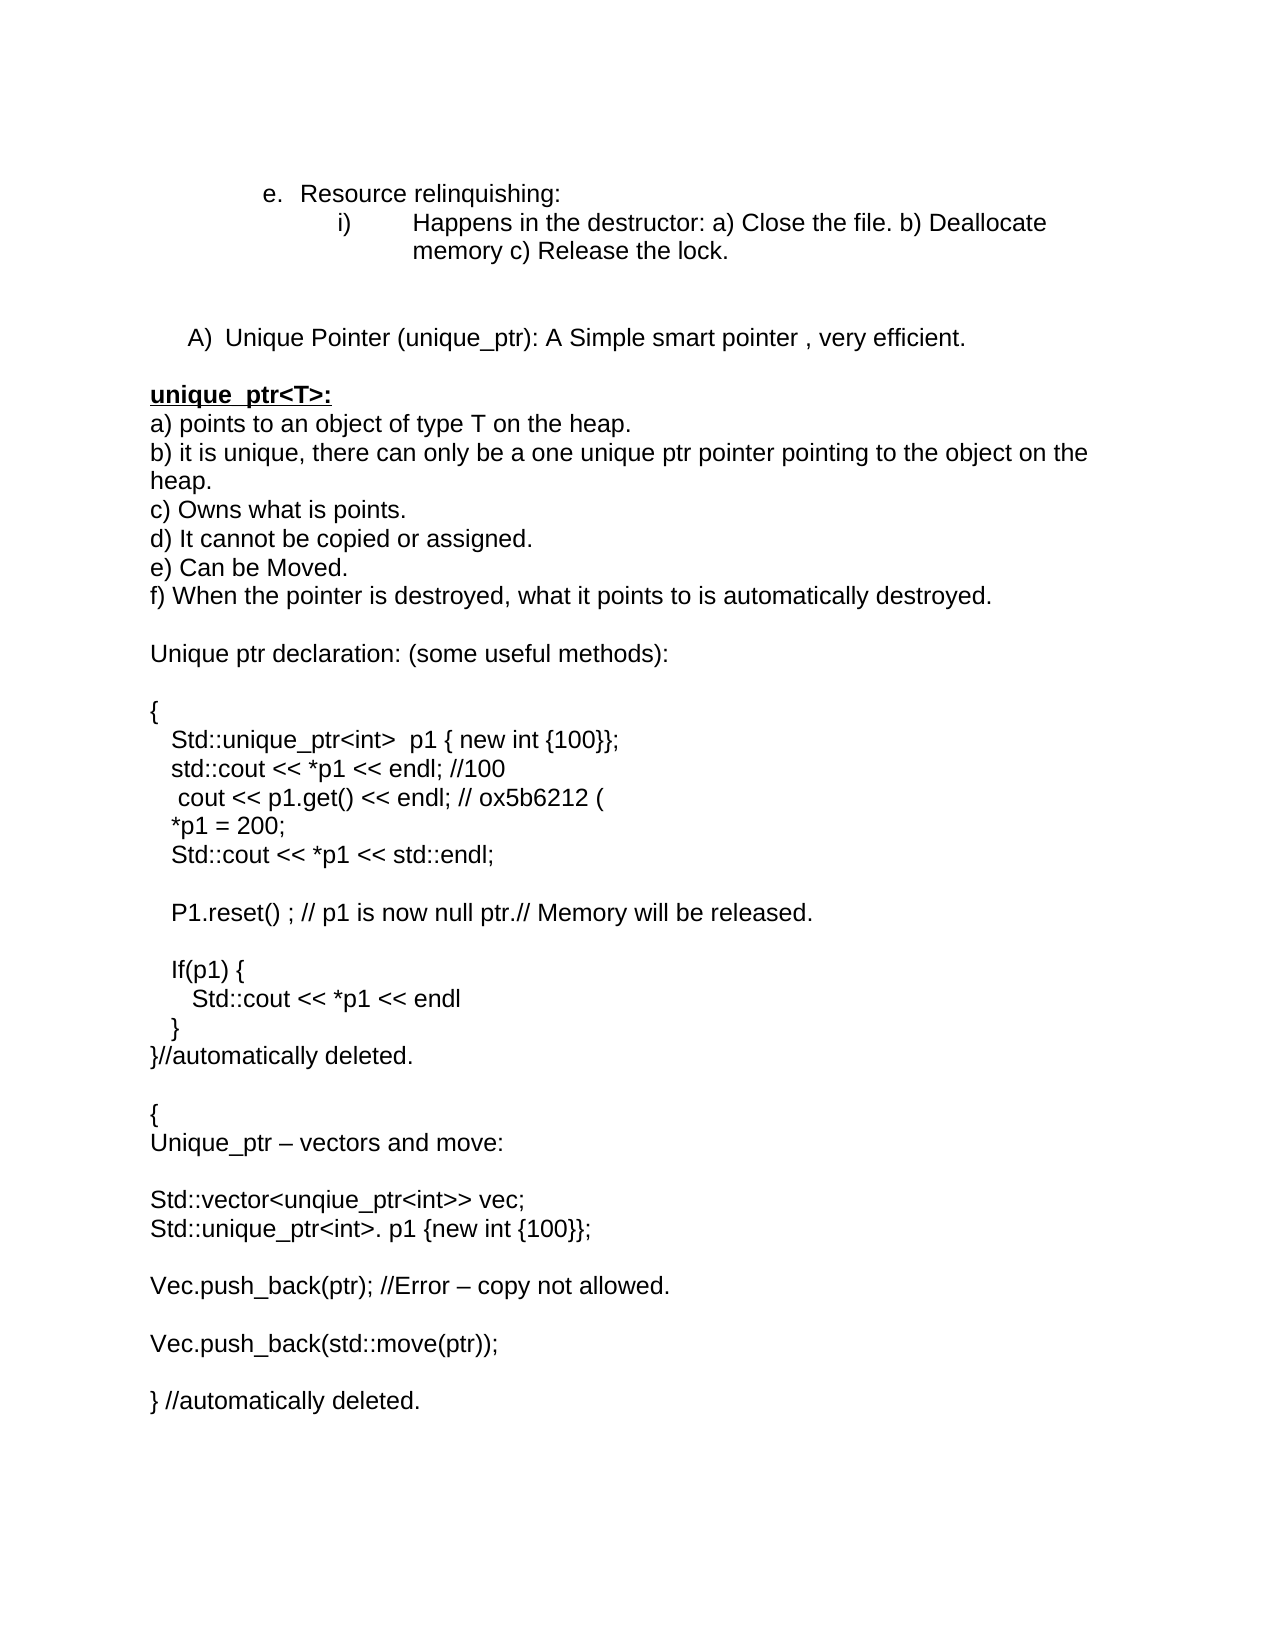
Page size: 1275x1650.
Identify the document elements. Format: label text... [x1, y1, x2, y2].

text Std::cout << *p1 << endl [150, 984, 1125, 1012]
text Std::unique_ptr<int> p1 { new int {100}}; [150, 725, 1125, 754]
text If(p1) { [150, 955, 1125, 984]
list Happens in the destructor: a) Close the file. b) Deallocate memory c) Release the lock. [337, 207, 1125, 265]
text { [150, 696, 1125, 725]
text b) it is unique, there can only be a one unique ptr pointer pointing to the object on the heap. [150, 437, 1125, 495]
text P1.reset() ; // p1 is now null ptr.// Memory will be released. [150, 897, 1125, 926]
text Vec.push_back(std::move(ptr)); [150, 1329, 1125, 1357]
text Std::cout << *p1 << std::endl; [150, 840, 1125, 869]
list Unique Pointer (unique_ptr): A Simple smart pointer , very efficient. [187, 322, 1125, 351]
list Resource relinquishing: [262, 179, 1125, 207]
text unique_ptr<T>: [150, 380, 1125, 409]
text Std::vector<unqiue_ptr<int>> vec; [150, 1185, 1125, 1214]
text Std::unique_ptr<int>. p1 {new int {100}}; [150, 1214, 1125, 1242]
text std::cout << *p1 << endl; //100 [150, 754, 1125, 782]
text Vec.push_back(ptr); //Error – copy not allowed. [150, 1271, 1125, 1300]
text }//automatically deleted. [150, 1041, 1125, 1070]
text c) Owns what is points. [150, 495, 1125, 524]
text Unique ptr declaration: (some useful methods): [150, 639, 1125, 667]
text { [150, 1099, 1125, 1127]
text cout << p1.get() << endl; // ox5b6212 ( [150, 782, 1125, 811]
text *p1 = 200; [150, 811, 1125, 840]
text f) When the pointer is destroyed, what it points to is automatically destroyed. [150, 581, 1125, 610]
text } [150, 1012, 1125, 1041]
text e) Can be Moved. [150, 552, 1125, 581]
text Unique_ptr – vectors and move: [150, 1127, 1125, 1156]
text } //automatically deleted. [150, 1386, 1125, 1415]
text d) It cannot be copied or assigned. [150, 524, 1125, 552]
text a) points to an object of type T on the heap. [150, 409, 1125, 437]
